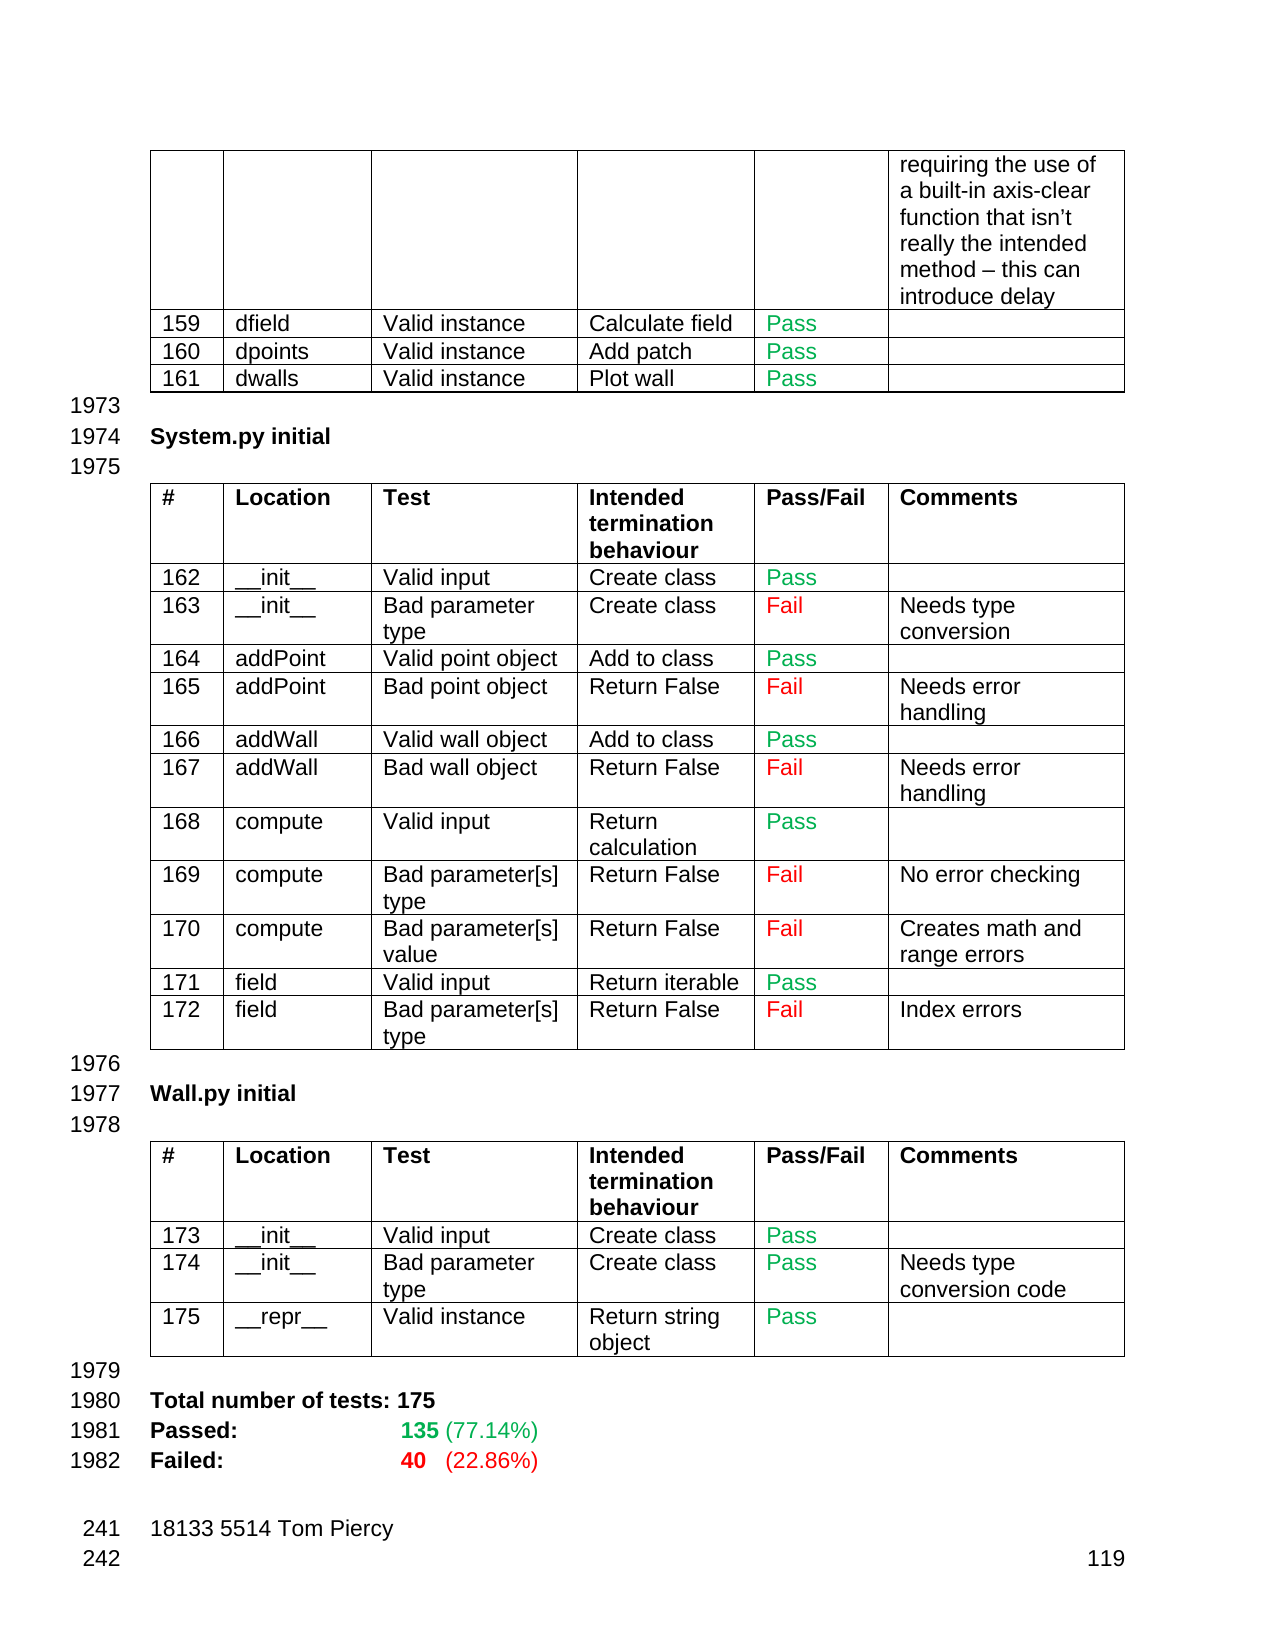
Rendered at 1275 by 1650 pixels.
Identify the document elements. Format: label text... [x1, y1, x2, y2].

text Failed: 40 (22.86%) [150, 1447, 1125, 1474]
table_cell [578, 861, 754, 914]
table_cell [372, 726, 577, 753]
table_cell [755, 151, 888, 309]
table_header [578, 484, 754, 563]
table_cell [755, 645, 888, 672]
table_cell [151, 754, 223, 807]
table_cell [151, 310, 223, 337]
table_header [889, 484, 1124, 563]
text Passed: 135 (77.14%) [150, 1417, 1125, 1443]
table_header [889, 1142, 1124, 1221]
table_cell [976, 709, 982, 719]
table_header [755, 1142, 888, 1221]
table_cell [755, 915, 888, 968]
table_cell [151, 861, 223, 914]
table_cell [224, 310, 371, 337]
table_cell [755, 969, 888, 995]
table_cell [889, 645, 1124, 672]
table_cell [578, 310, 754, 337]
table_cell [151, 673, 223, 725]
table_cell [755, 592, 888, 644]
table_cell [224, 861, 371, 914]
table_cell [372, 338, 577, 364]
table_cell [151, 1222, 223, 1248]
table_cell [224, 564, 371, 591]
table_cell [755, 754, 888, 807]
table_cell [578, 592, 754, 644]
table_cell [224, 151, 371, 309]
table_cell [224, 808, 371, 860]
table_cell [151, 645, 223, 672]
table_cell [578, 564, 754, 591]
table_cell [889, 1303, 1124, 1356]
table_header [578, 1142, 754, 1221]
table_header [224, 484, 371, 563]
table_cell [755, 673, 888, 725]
text Total number of tests: 175 [150, 1387, 1125, 1413]
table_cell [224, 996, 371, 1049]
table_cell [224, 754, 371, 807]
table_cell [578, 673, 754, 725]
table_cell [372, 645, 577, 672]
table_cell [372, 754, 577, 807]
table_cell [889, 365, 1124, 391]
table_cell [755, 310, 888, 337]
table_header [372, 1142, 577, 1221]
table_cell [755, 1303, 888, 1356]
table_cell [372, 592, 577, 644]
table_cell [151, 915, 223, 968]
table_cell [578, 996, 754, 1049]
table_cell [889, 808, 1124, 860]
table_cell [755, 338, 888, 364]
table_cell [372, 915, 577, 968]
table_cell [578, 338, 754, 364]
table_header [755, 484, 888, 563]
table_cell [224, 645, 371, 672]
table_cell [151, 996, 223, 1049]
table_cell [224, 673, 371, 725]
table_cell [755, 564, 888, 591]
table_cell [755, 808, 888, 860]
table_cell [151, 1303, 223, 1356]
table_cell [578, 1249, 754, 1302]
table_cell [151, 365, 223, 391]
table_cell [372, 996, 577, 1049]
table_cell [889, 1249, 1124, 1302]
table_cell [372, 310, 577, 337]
text Wall.py initial [150, 1080, 1125, 1107]
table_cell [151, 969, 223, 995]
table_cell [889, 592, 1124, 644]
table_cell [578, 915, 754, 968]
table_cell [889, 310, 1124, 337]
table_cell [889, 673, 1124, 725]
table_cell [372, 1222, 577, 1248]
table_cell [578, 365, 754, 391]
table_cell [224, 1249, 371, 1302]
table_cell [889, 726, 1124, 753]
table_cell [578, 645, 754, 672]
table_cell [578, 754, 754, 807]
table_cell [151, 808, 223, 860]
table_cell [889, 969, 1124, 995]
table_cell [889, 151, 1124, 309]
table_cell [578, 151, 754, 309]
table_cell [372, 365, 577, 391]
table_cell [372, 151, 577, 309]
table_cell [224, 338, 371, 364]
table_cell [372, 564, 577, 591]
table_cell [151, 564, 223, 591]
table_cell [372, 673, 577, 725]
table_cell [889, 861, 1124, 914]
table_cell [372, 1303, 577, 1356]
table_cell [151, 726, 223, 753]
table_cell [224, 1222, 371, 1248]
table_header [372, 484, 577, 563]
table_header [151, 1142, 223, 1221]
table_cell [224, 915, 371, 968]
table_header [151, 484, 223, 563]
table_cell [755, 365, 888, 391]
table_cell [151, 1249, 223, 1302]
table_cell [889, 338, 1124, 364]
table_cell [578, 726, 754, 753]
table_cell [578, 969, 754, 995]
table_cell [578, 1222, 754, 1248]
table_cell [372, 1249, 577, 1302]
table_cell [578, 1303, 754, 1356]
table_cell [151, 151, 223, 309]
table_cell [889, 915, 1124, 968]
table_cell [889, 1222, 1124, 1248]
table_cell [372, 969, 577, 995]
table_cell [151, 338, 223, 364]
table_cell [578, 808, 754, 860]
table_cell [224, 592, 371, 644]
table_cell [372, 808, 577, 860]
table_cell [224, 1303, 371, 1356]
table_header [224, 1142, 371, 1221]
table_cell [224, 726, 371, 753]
text System.py initial [150, 423, 1125, 449]
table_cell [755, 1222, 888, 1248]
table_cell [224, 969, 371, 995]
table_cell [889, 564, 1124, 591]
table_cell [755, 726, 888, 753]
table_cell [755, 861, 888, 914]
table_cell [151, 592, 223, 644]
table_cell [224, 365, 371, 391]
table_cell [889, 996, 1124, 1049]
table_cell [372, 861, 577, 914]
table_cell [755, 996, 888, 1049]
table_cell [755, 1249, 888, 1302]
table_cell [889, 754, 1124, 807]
